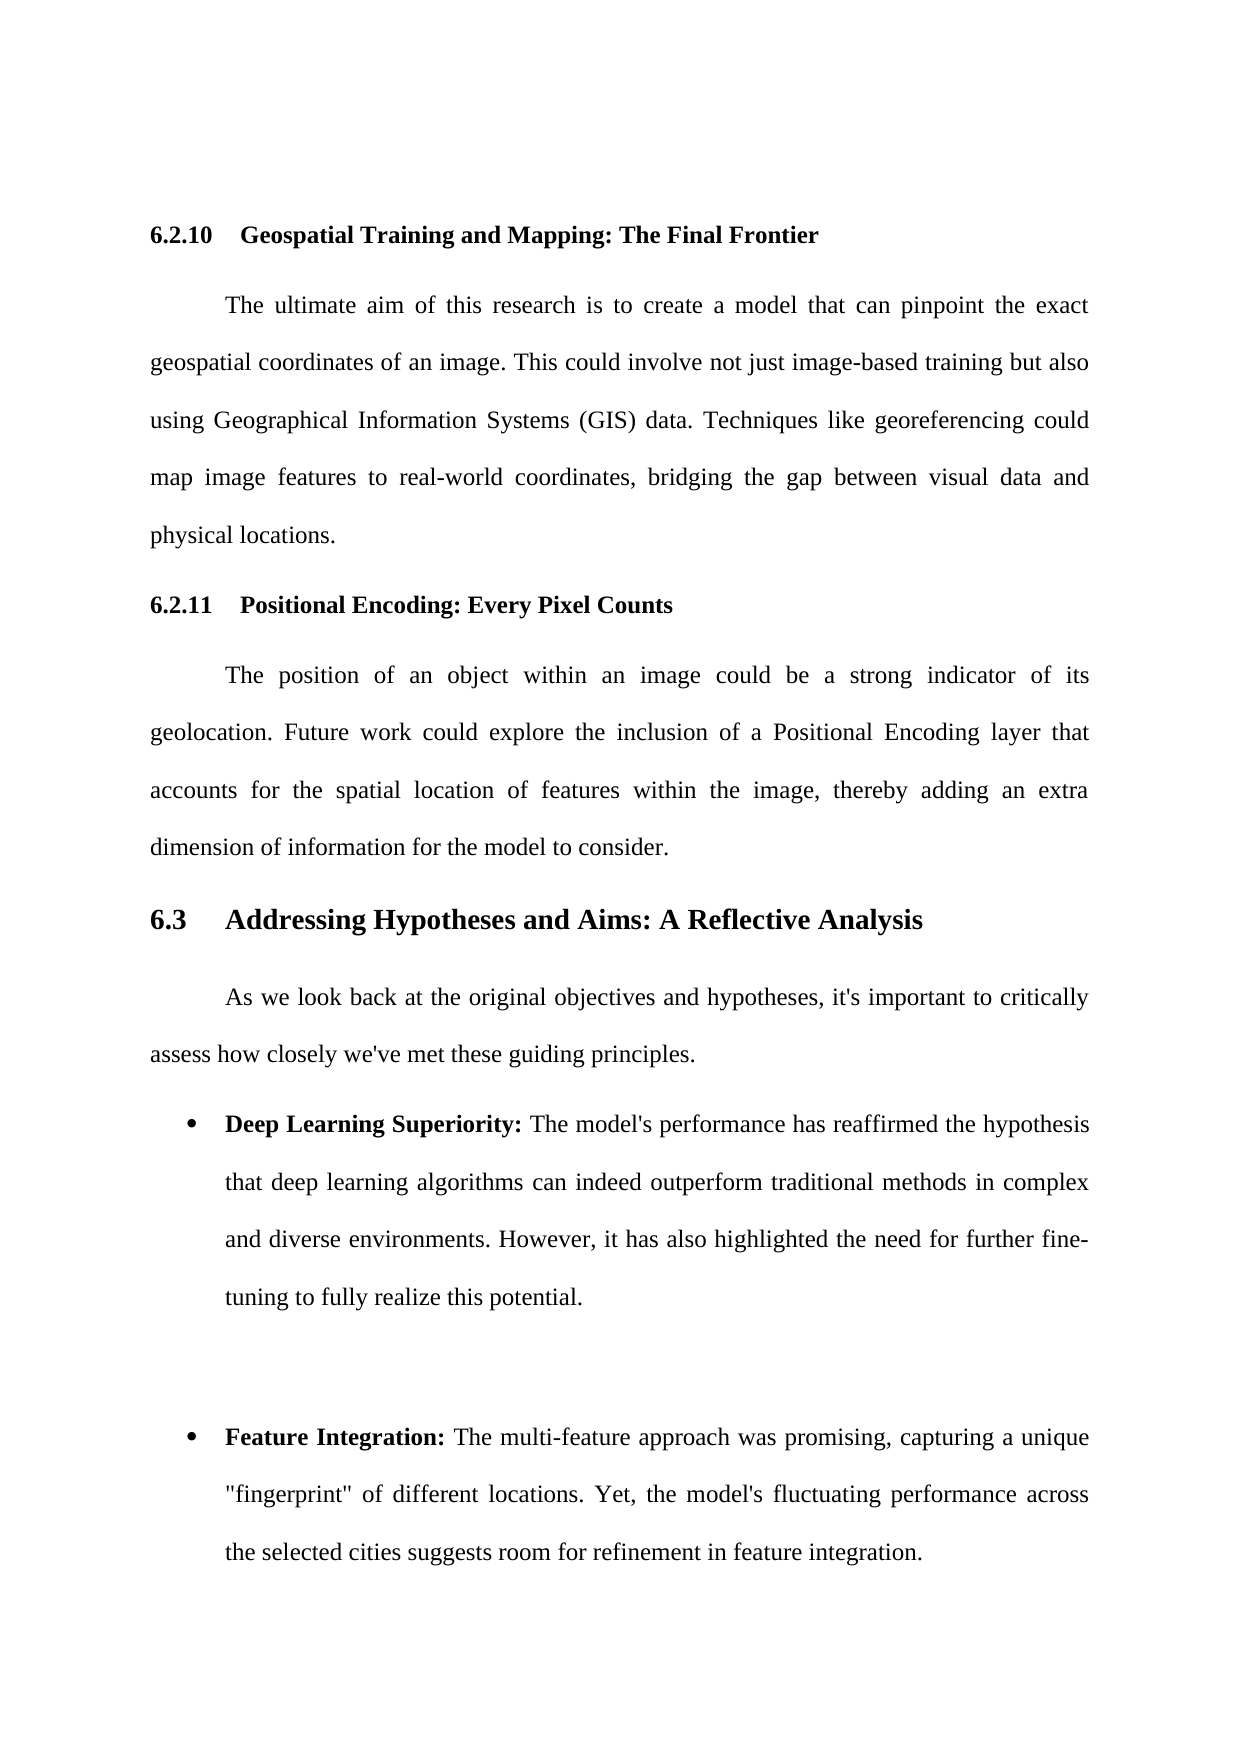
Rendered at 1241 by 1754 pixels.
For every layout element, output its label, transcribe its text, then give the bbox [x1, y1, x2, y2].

subtitle Addressing Hypotheses and Aims: A Reflective Analysis [150, 902, 1090, 936]
text As we look back at the original objectives and hypotheses, it's important to critically assess how closely we've met these guiding principles. [150, 982, 1090, 1068]
subtitle Positional Encoding: Every Pixel Counts [150, 590, 1090, 619]
list Feature Integration: The multi-feature approach was promising, capturing a unique "fingerprint" of different locations. Yet, the model's fluctuating performance across the selected cities suggests room for refinement in feature integration. [187, 1422, 1090, 1566]
text The ultimate aim of this research is to create a model that can pinpoint the exact geospatial coordinates of an image. This could involve not just image-based training but also using Geographical Information Systems (GIS) data. Techniques like georeferencing could map image features to real-world coordinates, bridging the gap between visual data and physical locations. [150, 290, 1090, 549]
list Deep Learning Superiority: The model's performance has reaffirmed the hypothesis that deep learning algorithms can indeed outperform traditional methods in complex and diverse environments. However, it has also highlighted the need for further fine-tuning to fully realize this potential. [187, 1109, 1090, 1311]
text The position of an object within an image could be a strong indicator of its geolocation. Future work could explore the inclusion of a Positional Encoding layer that accounts for the spatial location of features within the image, thereby adding an extra dimension of information for the model to consider. [150, 660, 1090, 861]
subtitle Geospatial Training and Mapping: The Final Frontier [150, 220, 1090, 249]
